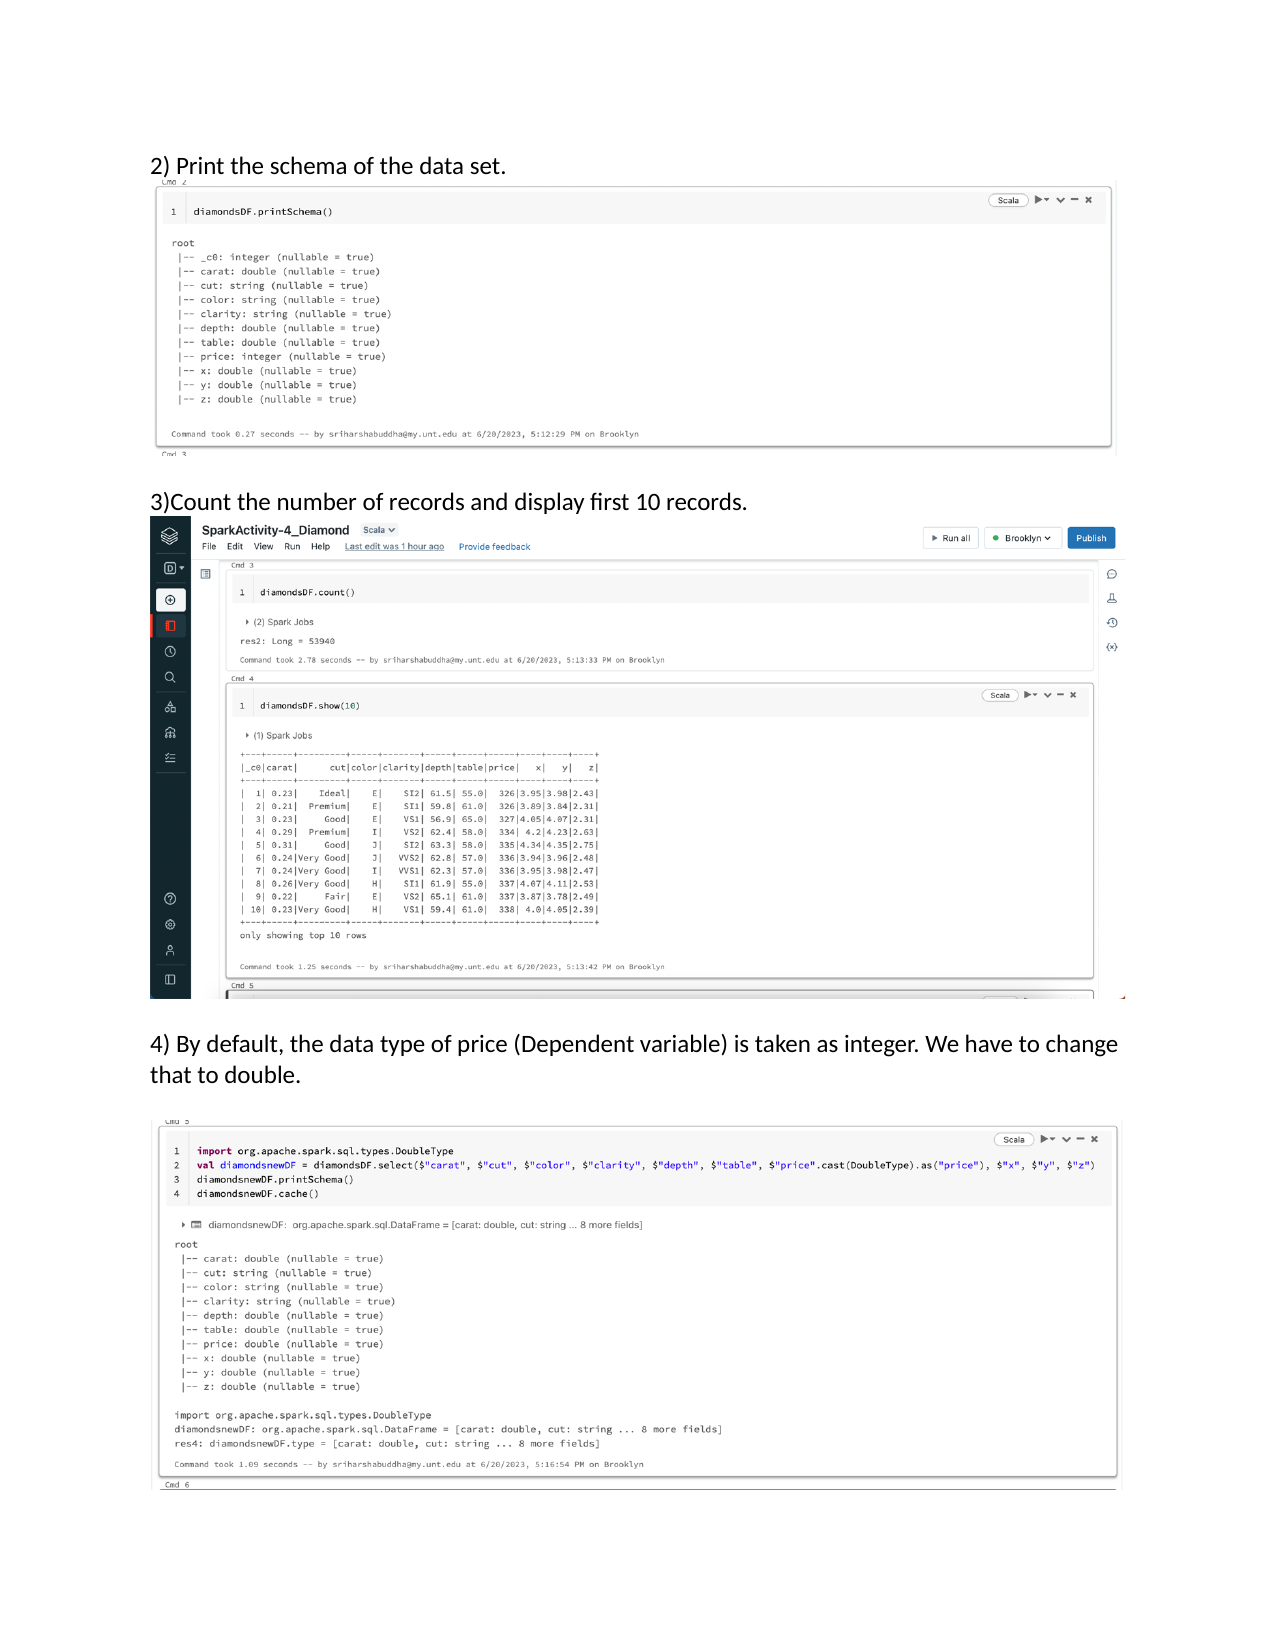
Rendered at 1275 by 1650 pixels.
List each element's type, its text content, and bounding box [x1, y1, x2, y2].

text 4) By default, the data type of price (Dependent variable) is taken as integer. We have to change that to double. [150, 1029, 1125, 1090]
picture [150, 516, 1125, 999]
text 2) Print the schema of the data set. [150, 150, 1125, 180]
picture [150, 180, 1125, 456]
text 3)Count the number of records and display first 10 records. [150, 486, 1125, 516]
picture [150, 1120, 1125, 1490]
